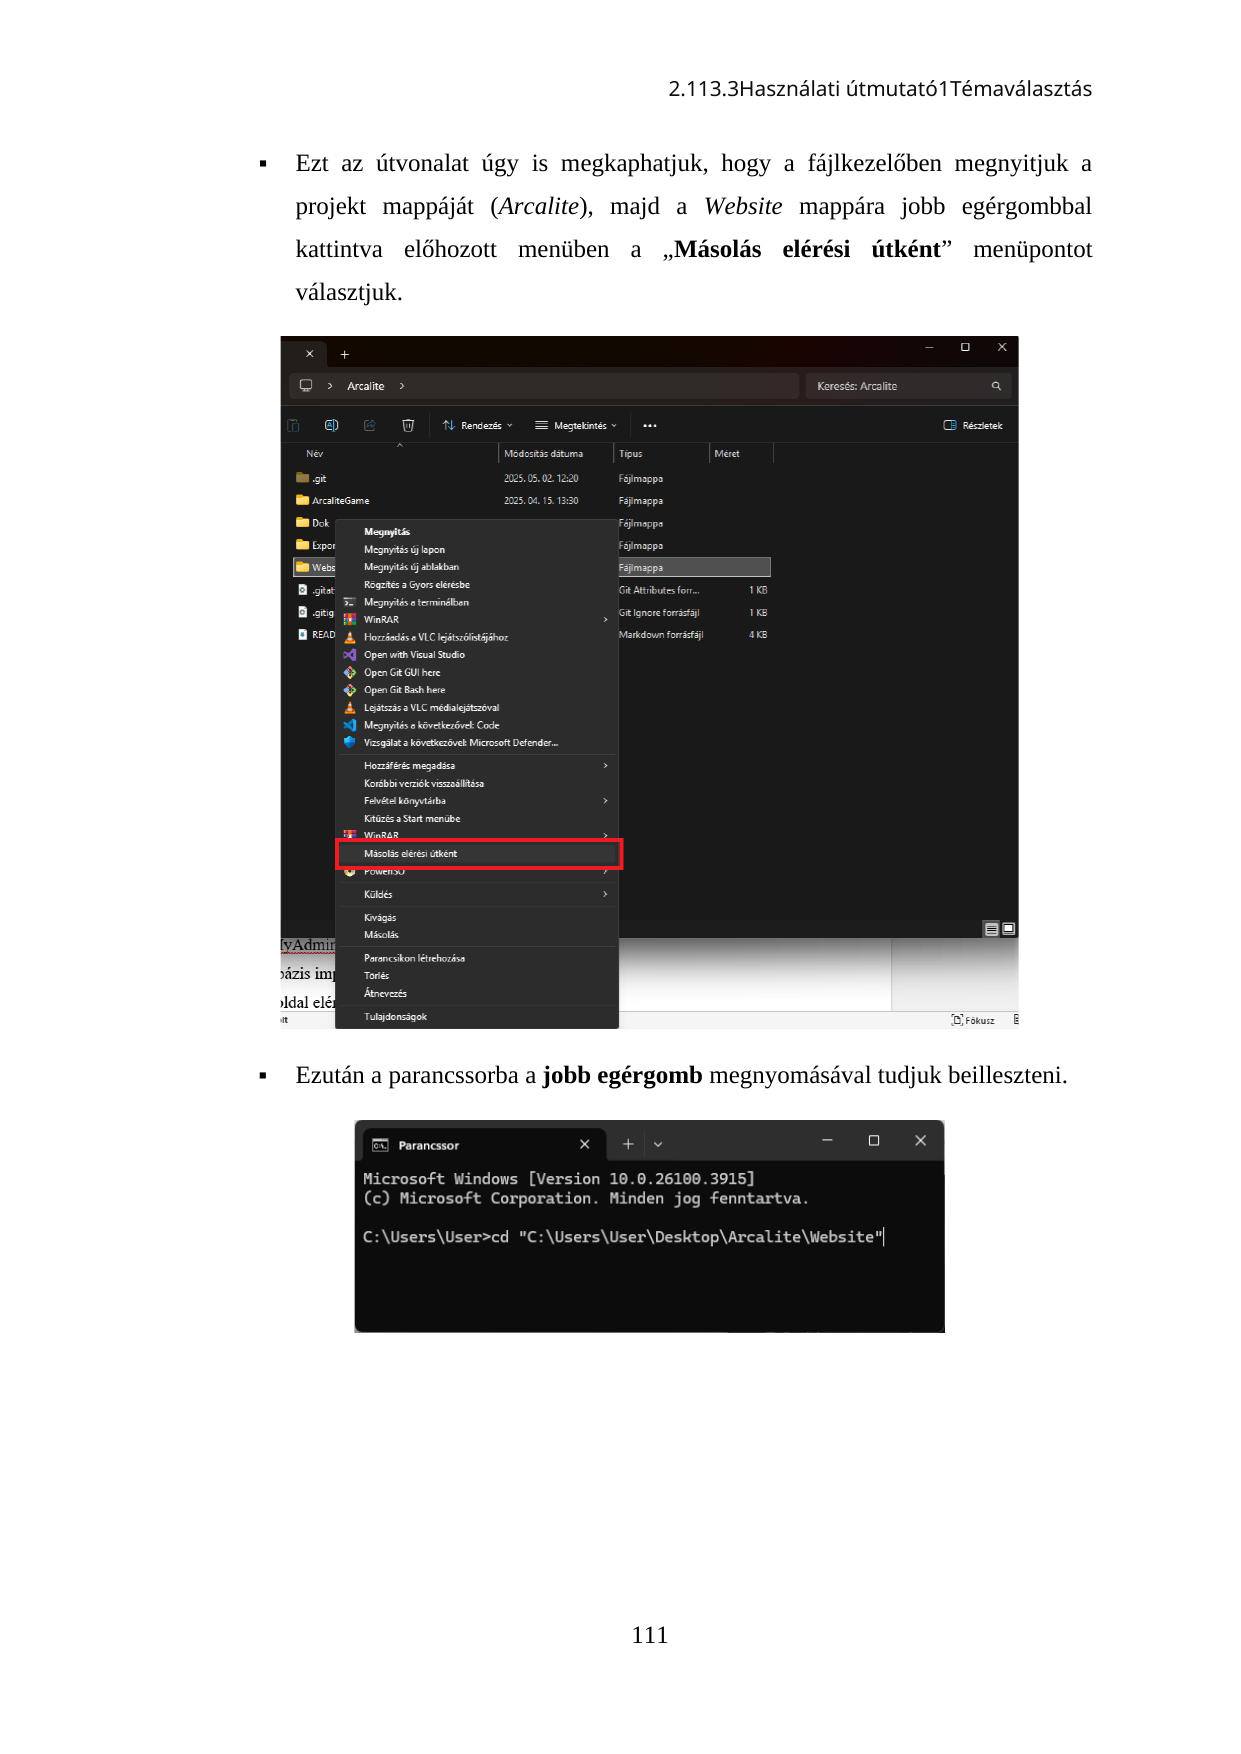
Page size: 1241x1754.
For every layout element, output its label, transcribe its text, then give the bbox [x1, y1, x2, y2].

picture [280, 336, 1019, 1029]
list Ezt az útvonalat úgy is megkaphatjuk, hogy a fájlkezelőben megnyitjuk a projekt mappáját (Arcalite), majd a Website mappára jobb egérgombbal kattintva előhozott menüben a „Másolás elérési útként” menüpontot választjuk. [258, 148, 1092, 306]
list Ezután a parancssorba a jobb egérgomb megnyomásával tudjuk beilleszteni. [258, 1060, 1092, 1089]
picture [354, 1120, 945, 1333]
